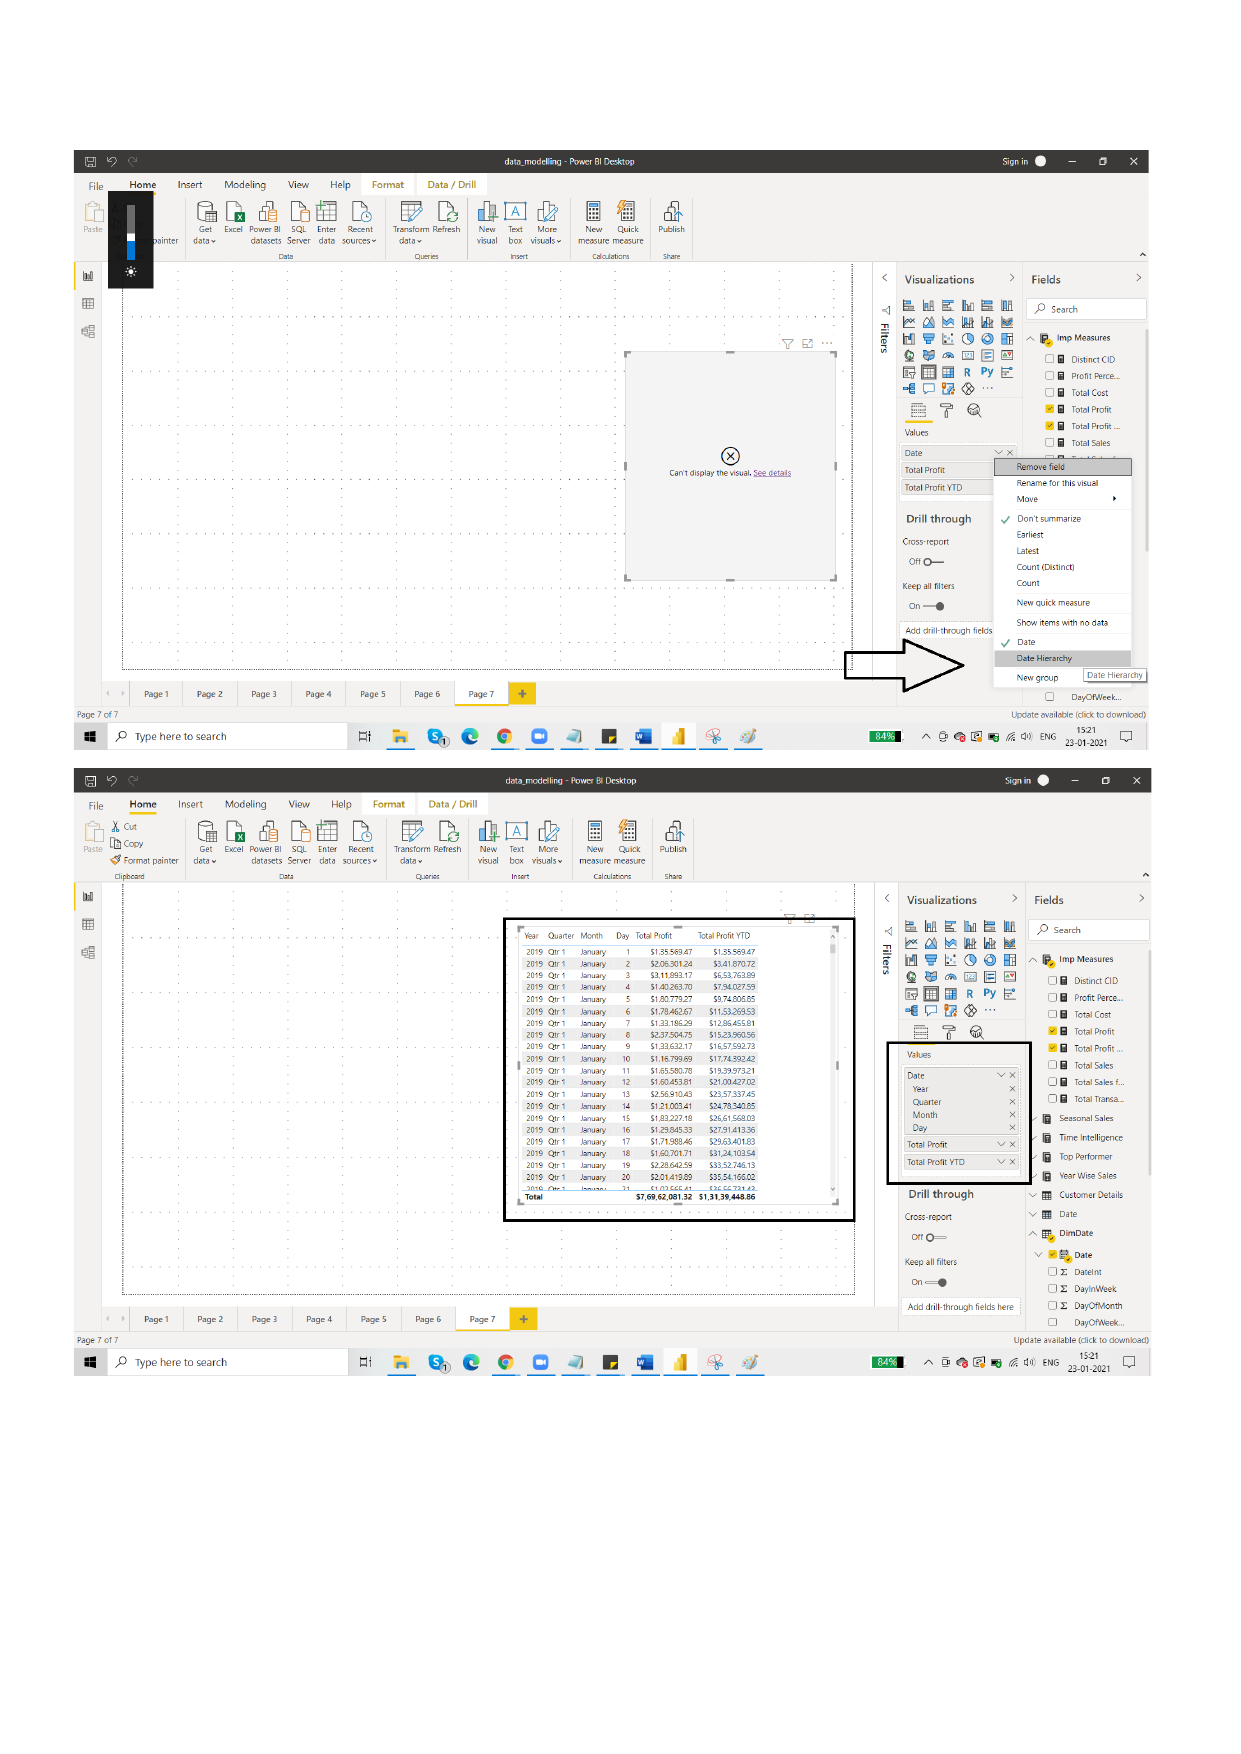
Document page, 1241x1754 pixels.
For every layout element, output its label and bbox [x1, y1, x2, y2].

picture [73, 150, 1149, 750]
picture [73, 768, 1152, 1376]
